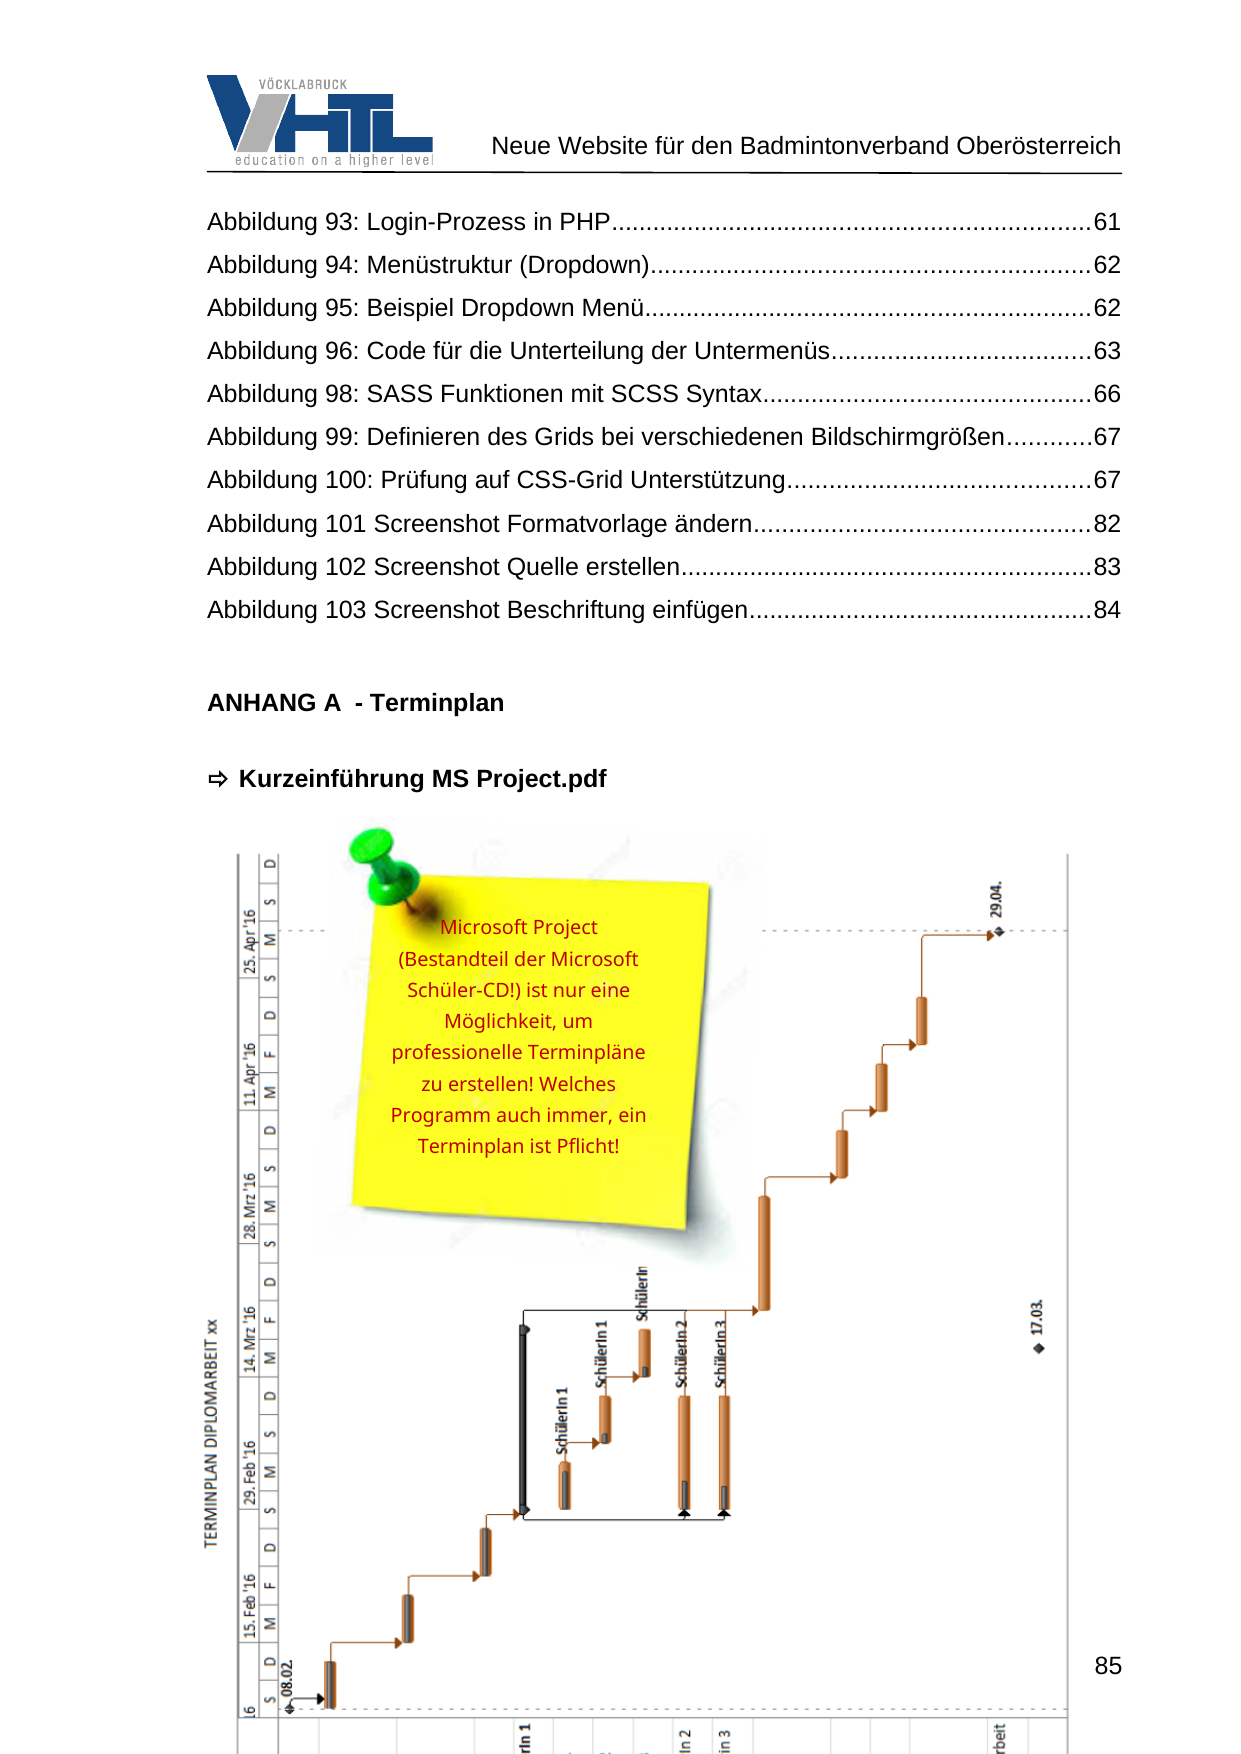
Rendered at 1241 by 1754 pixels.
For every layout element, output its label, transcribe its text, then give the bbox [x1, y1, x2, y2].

text Abbildung 94: Menüstruktur (Dropdown) 62 [207, 250, 1122, 279]
text Abbildung 98: SASS Funktionen mit SCSS Syntax 66 [207, 379, 1122, 408]
text Abbildung 96: Code für die Unterteilung der Untermenüs 63 [207, 336, 1122, 365]
picture [206, 75, 433, 167]
subtitle - Terminplan [207, 688, 1122, 717]
text Abbildung 100: Prüfung auf CSS-Grid Unterstützung 67 [207, 466, 1122, 494]
picture [192, 814, 1084, 1754]
text Abbildung 101 Screenshot Formatvorlage ändern 82 [207, 509, 1122, 537]
text Kurzeinführung MS Project.pdf [207, 764, 1122, 793]
text Abbildung 99: Definieren des Grids bei verschiedenen Bildschirmgrößen 67 [207, 422, 1122, 451]
text Abbildung 95: Beispiel Dropdown Menü 62 [207, 293, 1122, 322]
text Abbildung 93: Login-Prozess in PHP 61 [207, 207, 1122, 236]
text Abbildung 102 Screenshot Quelle erstellen 83 [207, 552, 1122, 581]
text Abbildung 103 Screenshot Beschriftung einfügen 84 [207, 595, 1122, 624]
